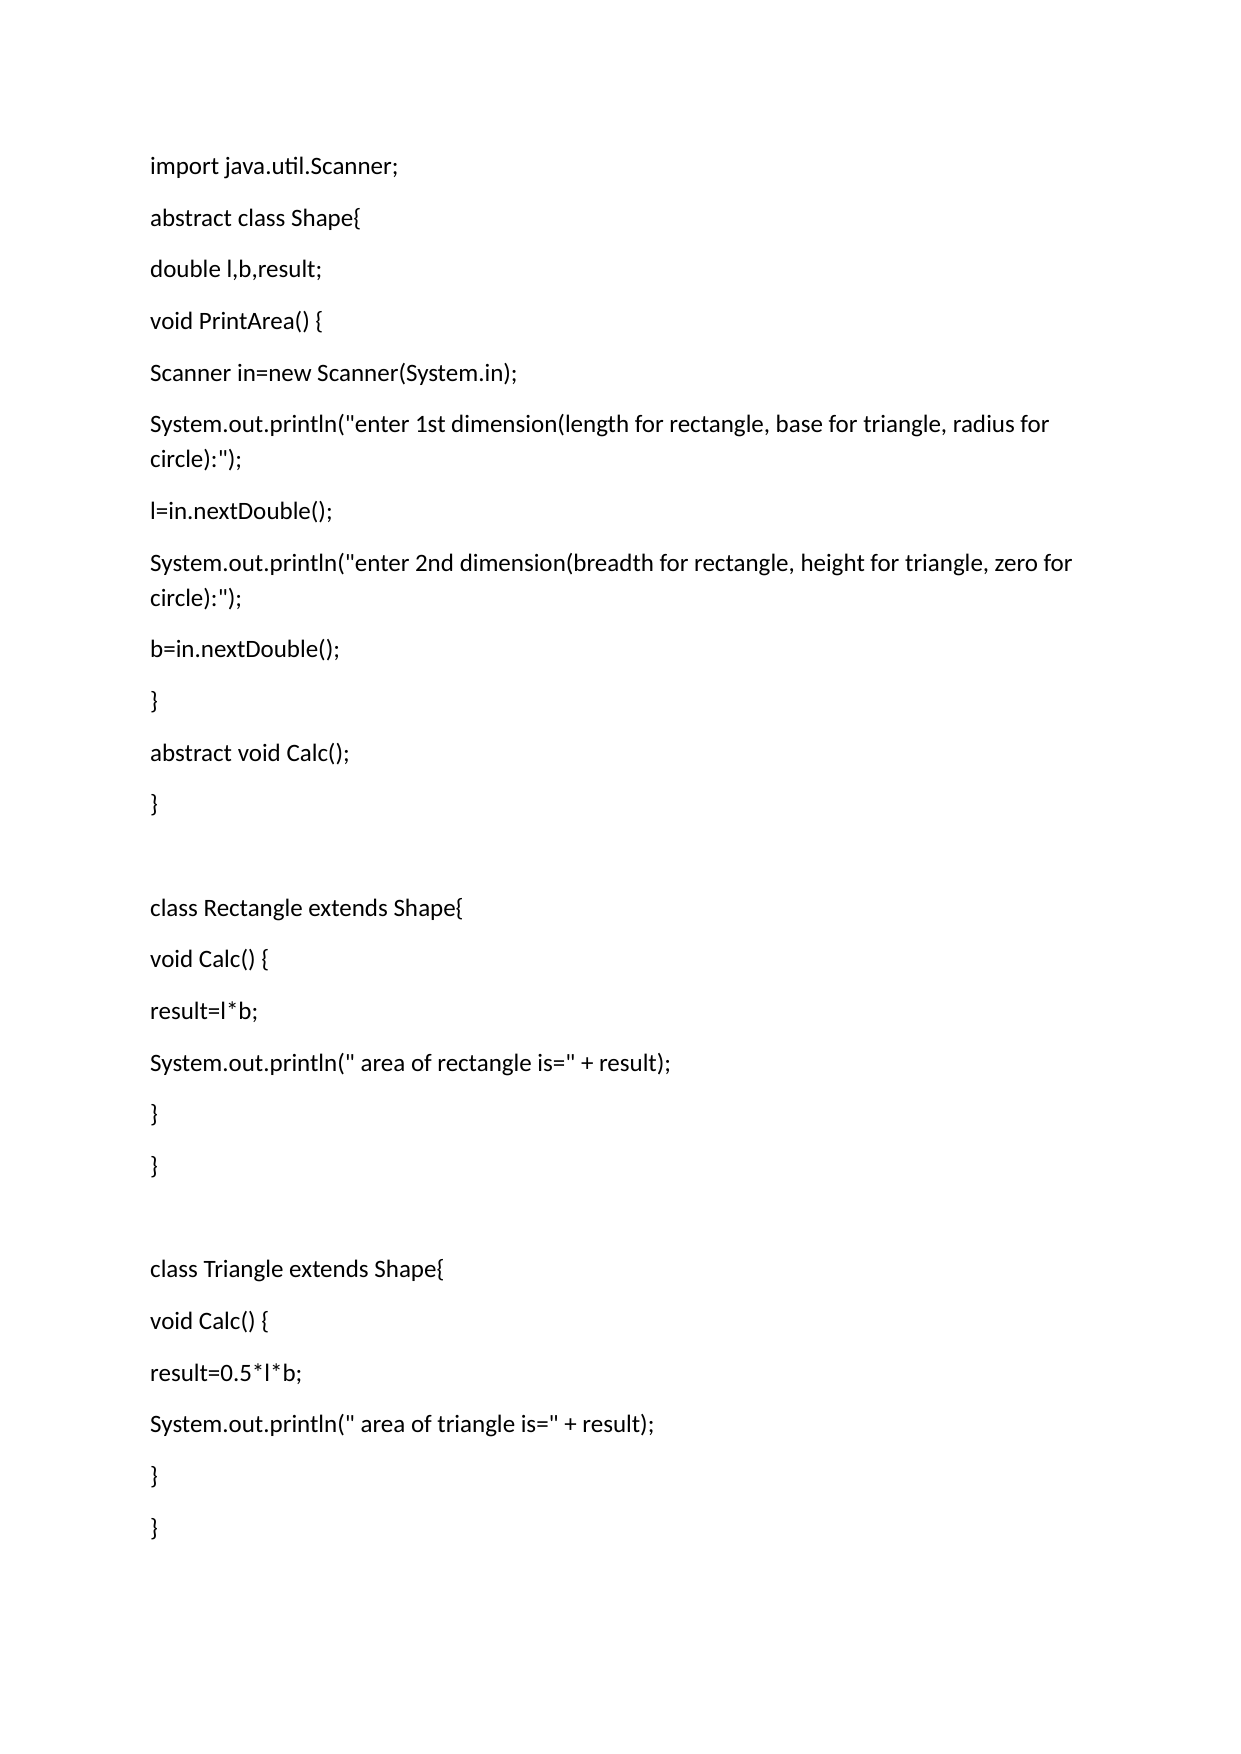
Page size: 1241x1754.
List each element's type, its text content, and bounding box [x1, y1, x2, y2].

text } [150, 1098, 1090, 1129]
text System.out.println("enter 2nd dimension(breadth for rectangle, height for triangle, zero for circle):"); [150, 547, 1090, 612]
text Scanner in=new Scanner(System.in); [150, 357, 1090, 387]
text b=in.nextDouble(); [150, 633, 1090, 664]
text result=l*b; [150, 995, 1090, 1026]
text } [150, 788, 1090, 819]
text double l,b,result; [150, 253, 1090, 284]
text } [150, 1150, 1090, 1181]
text System.out.println("enter 1st dimension(length for rectangle, base for triangle, radius for circle):"); [150, 408, 1090, 474]
text class Triangle extends Shape{ [150, 1253, 1090, 1284]
text System.out.println(" area of triangle is=" + result); [150, 1408, 1090, 1439]
text System.out.println(" area of rectangle is=" + result); [150, 1047, 1090, 1077]
text abstract class Shape{ [150, 202, 1090, 232]
text l=in.nextDouble(); [150, 495, 1090, 526]
text } [150, 685, 1090, 716]
text class Rectangle extends Shape{ [150, 892, 1090, 922]
text } [150, 1460, 1090, 1491]
text abstract void Calc(); [150, 737, 1090, 767]
text import java.util.Scanner; [150, 150, 1090, 181]
text void PrintArea() { [150, 305, 1090, 336]
text result=0.5*l*b; [150, 1357, 1090, 1387]
text } [150, 1512, 1090, 1542]
text void Calc() { [150, 943, 1090, 974]
text void Calc() { [150, 1305, 1090, 1336]
